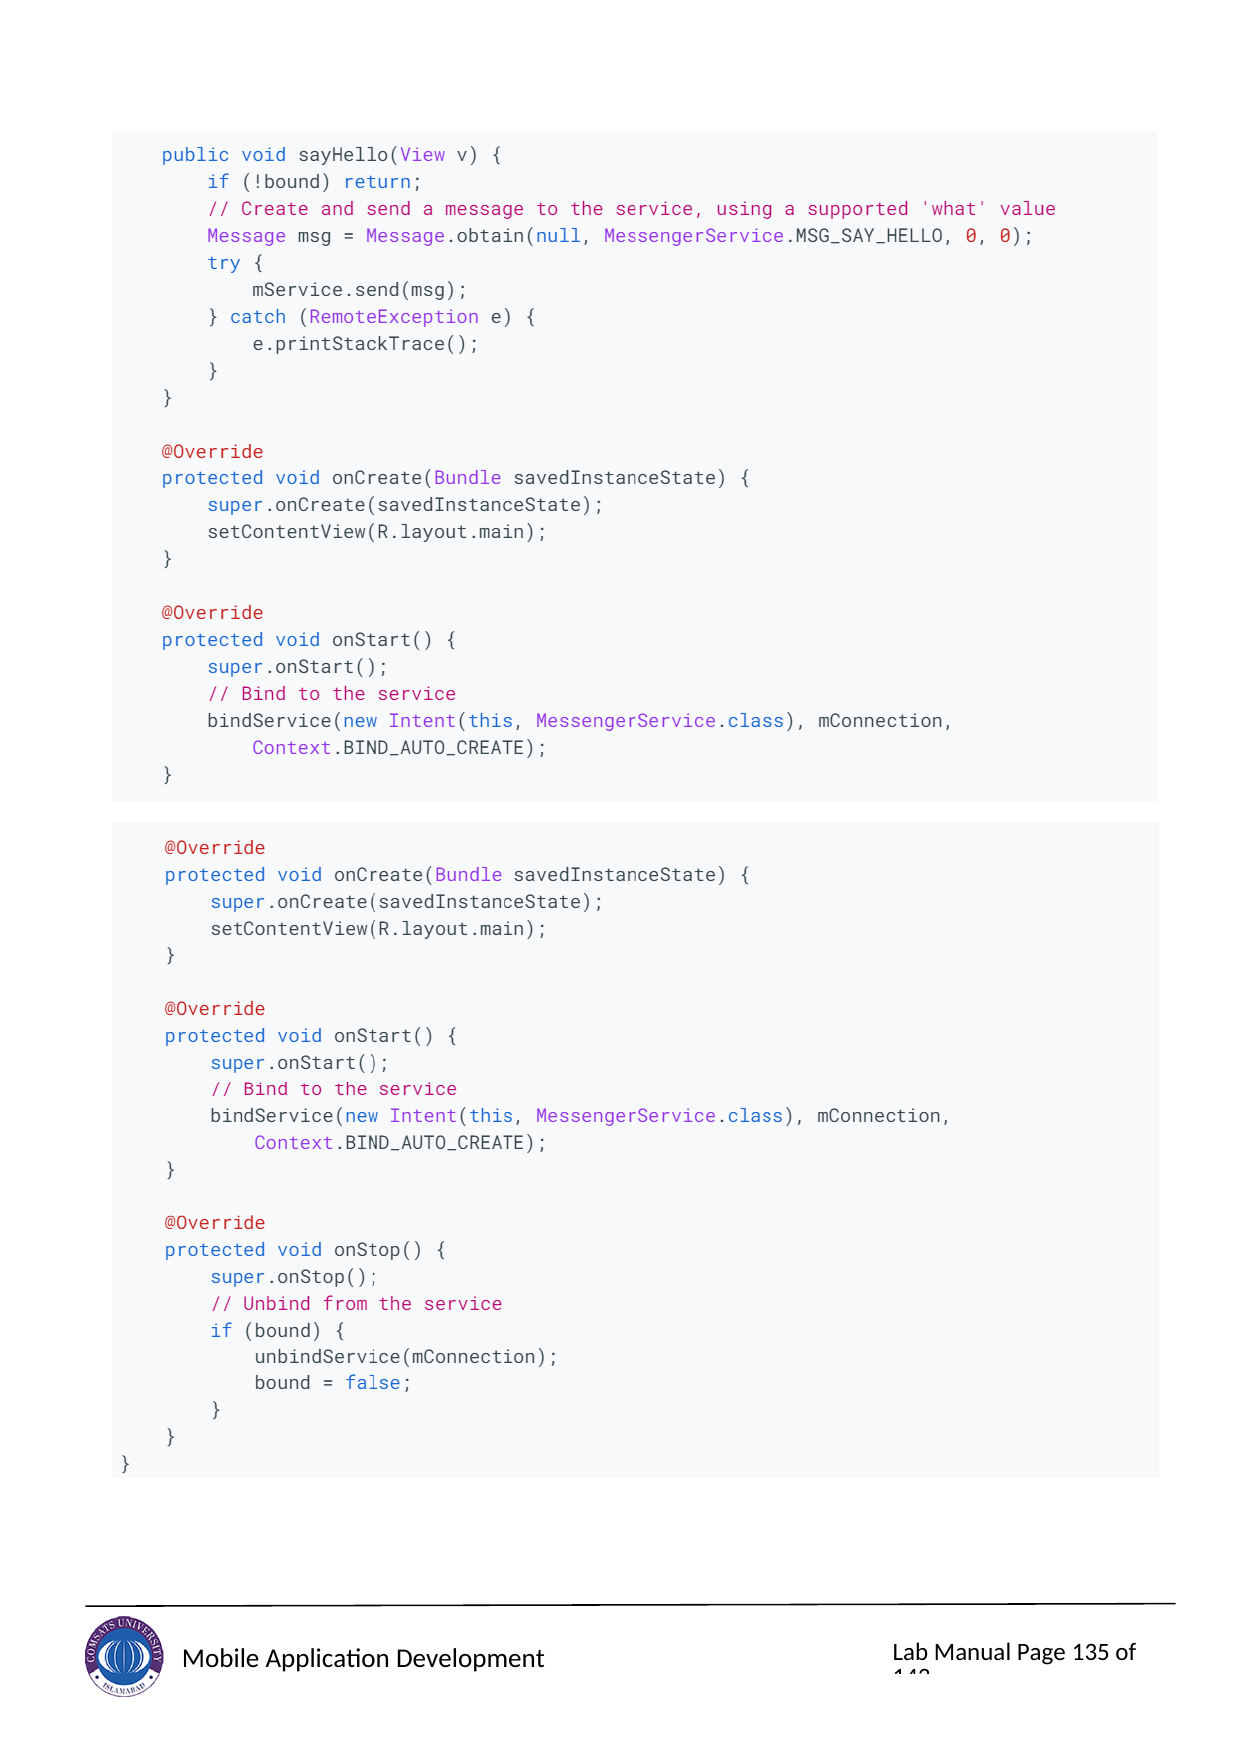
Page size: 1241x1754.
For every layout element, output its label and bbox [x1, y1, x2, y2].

picture [112, 131, 1158, 802]
picture [85, 1616, 165, 1697]
picture [112, 822, 1160, 1478]
